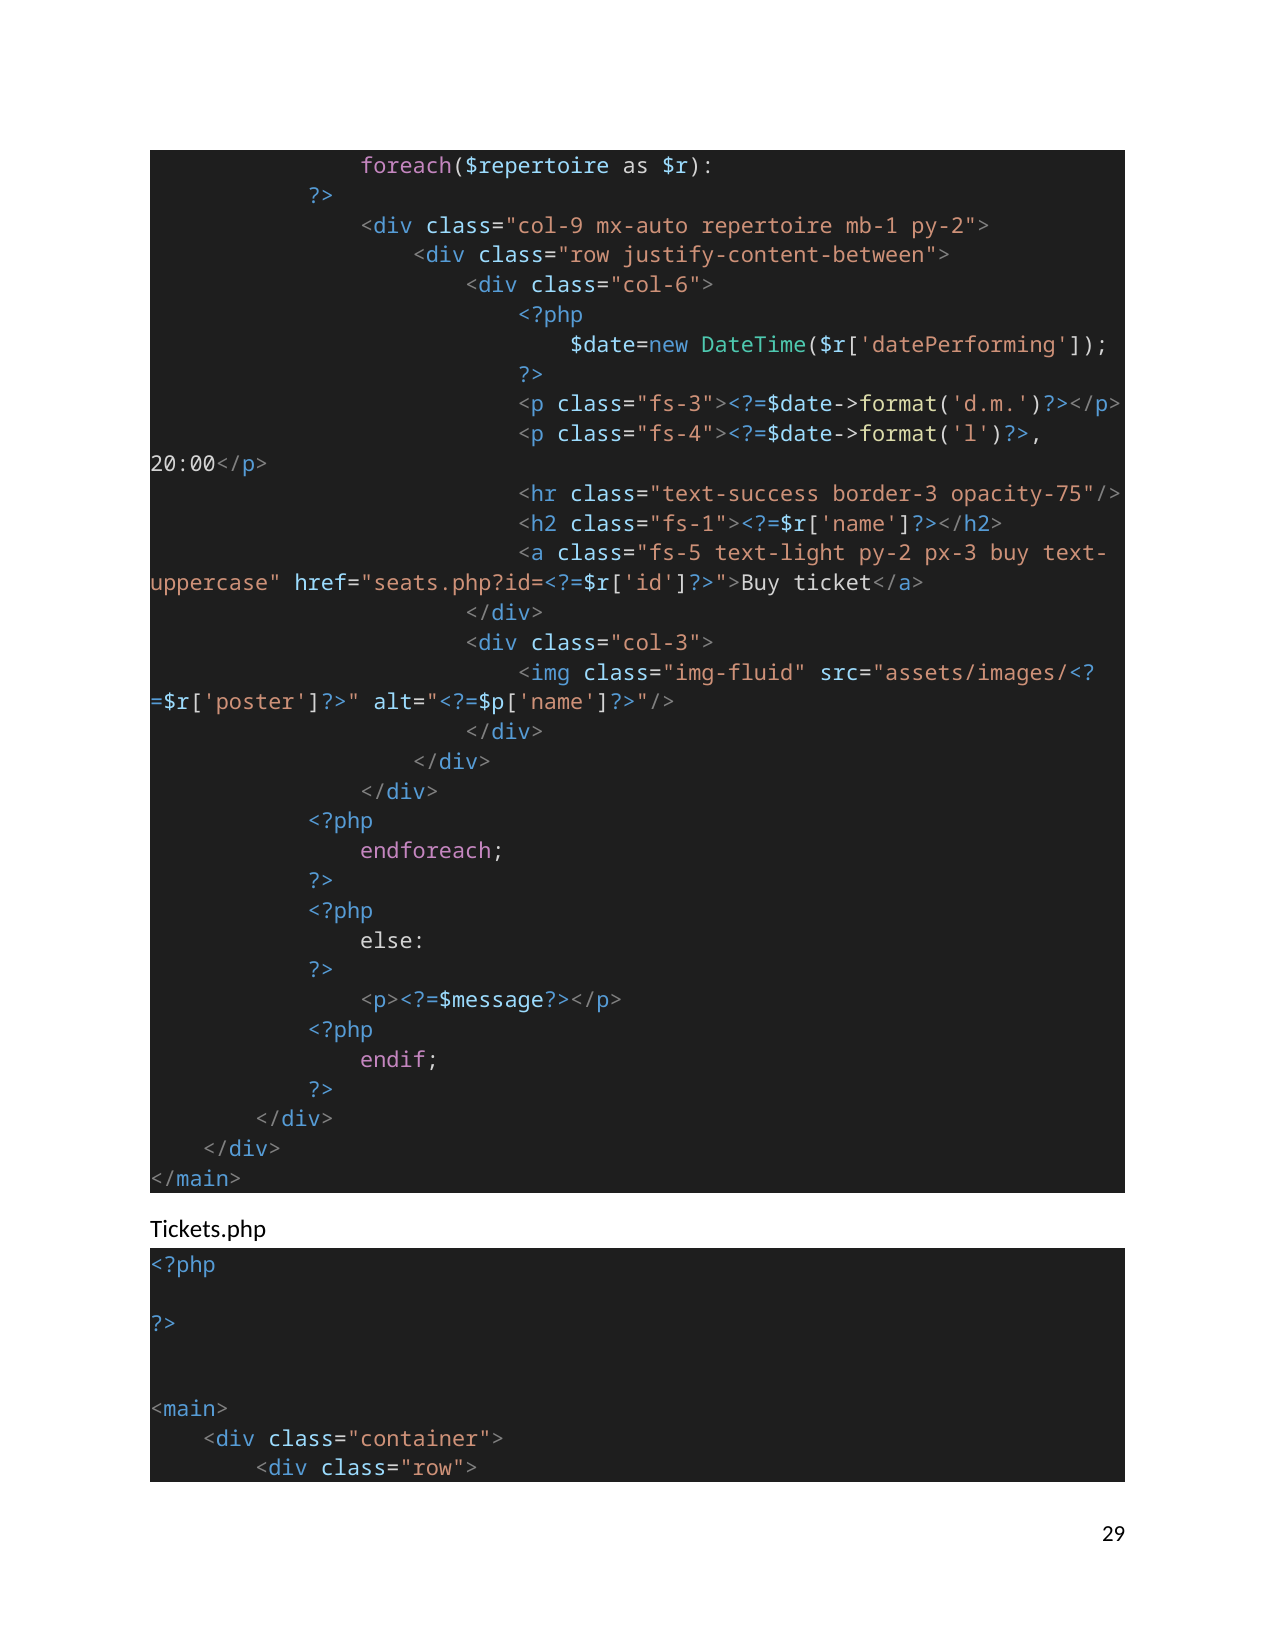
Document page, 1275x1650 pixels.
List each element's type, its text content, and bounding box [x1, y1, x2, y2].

text ?> [150, 180, 1125, 209]
text <?php [150, 299, 1125, 329]
text endforeach; [150, 835, 1125, 865]
text <p><?=$message?></p> [150, 984, 1125, 1014]
text else: [150, 924, 1125, 954]
text <?php [150, 1248, 1125, 1278]
text </div> [150, 746, 1125, 776]
text foreach($repertoire as $r): [150, 150, 1125, 180]
text <hr class="text-success border-3 opacity-75"/> [150, 478, 1125, 507]
text ?> [150, 954, 1125, 984]
text <main> [150, 1393, 1125, 1422]
text ?> [150, 1308, 1125, 1338]
text <?php [150, 895, 1125, 924]
text <div class="row justify-content-between"> [150, 239, 1125, 269]
text <h2 class="fs-1"><?=$r['name']?></h2> [150, 507, 1125, 537]
text </div> [150, 597, 1125, 627]
text </main> [150, 1163, 1125, 1193]
text <div class="row"> [150, 1452, 1125, 1482]
subtitle Tickets.php [150, 1213, 1125, 1244]
text <p class="fs-3"><?=$date->format('d.m.')?></p> [150, 388, 1125, 418]
text </div> [150, 716, 1125, 746]
text endif; [150, 1044, 1125, 1073]
text <?php [150, 1014, 1125, 1044]
text ?> [150, 358, 1125, 388]
text </div> [150, 1133, 1125, 1163]
text <a class="fs-5 text-light py-2 px-3 buy text-uppercase" href="seats.php?id=<?=$r['id']?>">Buy ticket</a> [150, 537, 1125, 597]
text <div class="col-6"> [150, 269, 1125, 299]
text </div> [150, 776, 1125, 805]
text <div class="col-3"> [150, 627, 1125, 656]
text </div> [150, 1103, 1125, 1133]
text <div class="container"> [150, 1422, 1125, 1452]
text ?> [150, 865, 1125, 895]
text <?php [150, 805, 1125, 835]
text <p class="fs-4"><?=$date->format('l')?>, 20:00</p> [150, 418, 1125, 478]
text $date=new DateTime($r['datePerforming']); [150, 329, 1125, 358]
text <img class="img-fluid" src="assets/images/<?=$r['poster']?>" alt="<?=$p['name']?>"/> [150, 656, 1125, 716]
text ?> [150, 1073, 1125, 1103]
text <div class="col-9 mx-auto repertoire mb-1 py-2"> [150, 209, 1125, 239]
